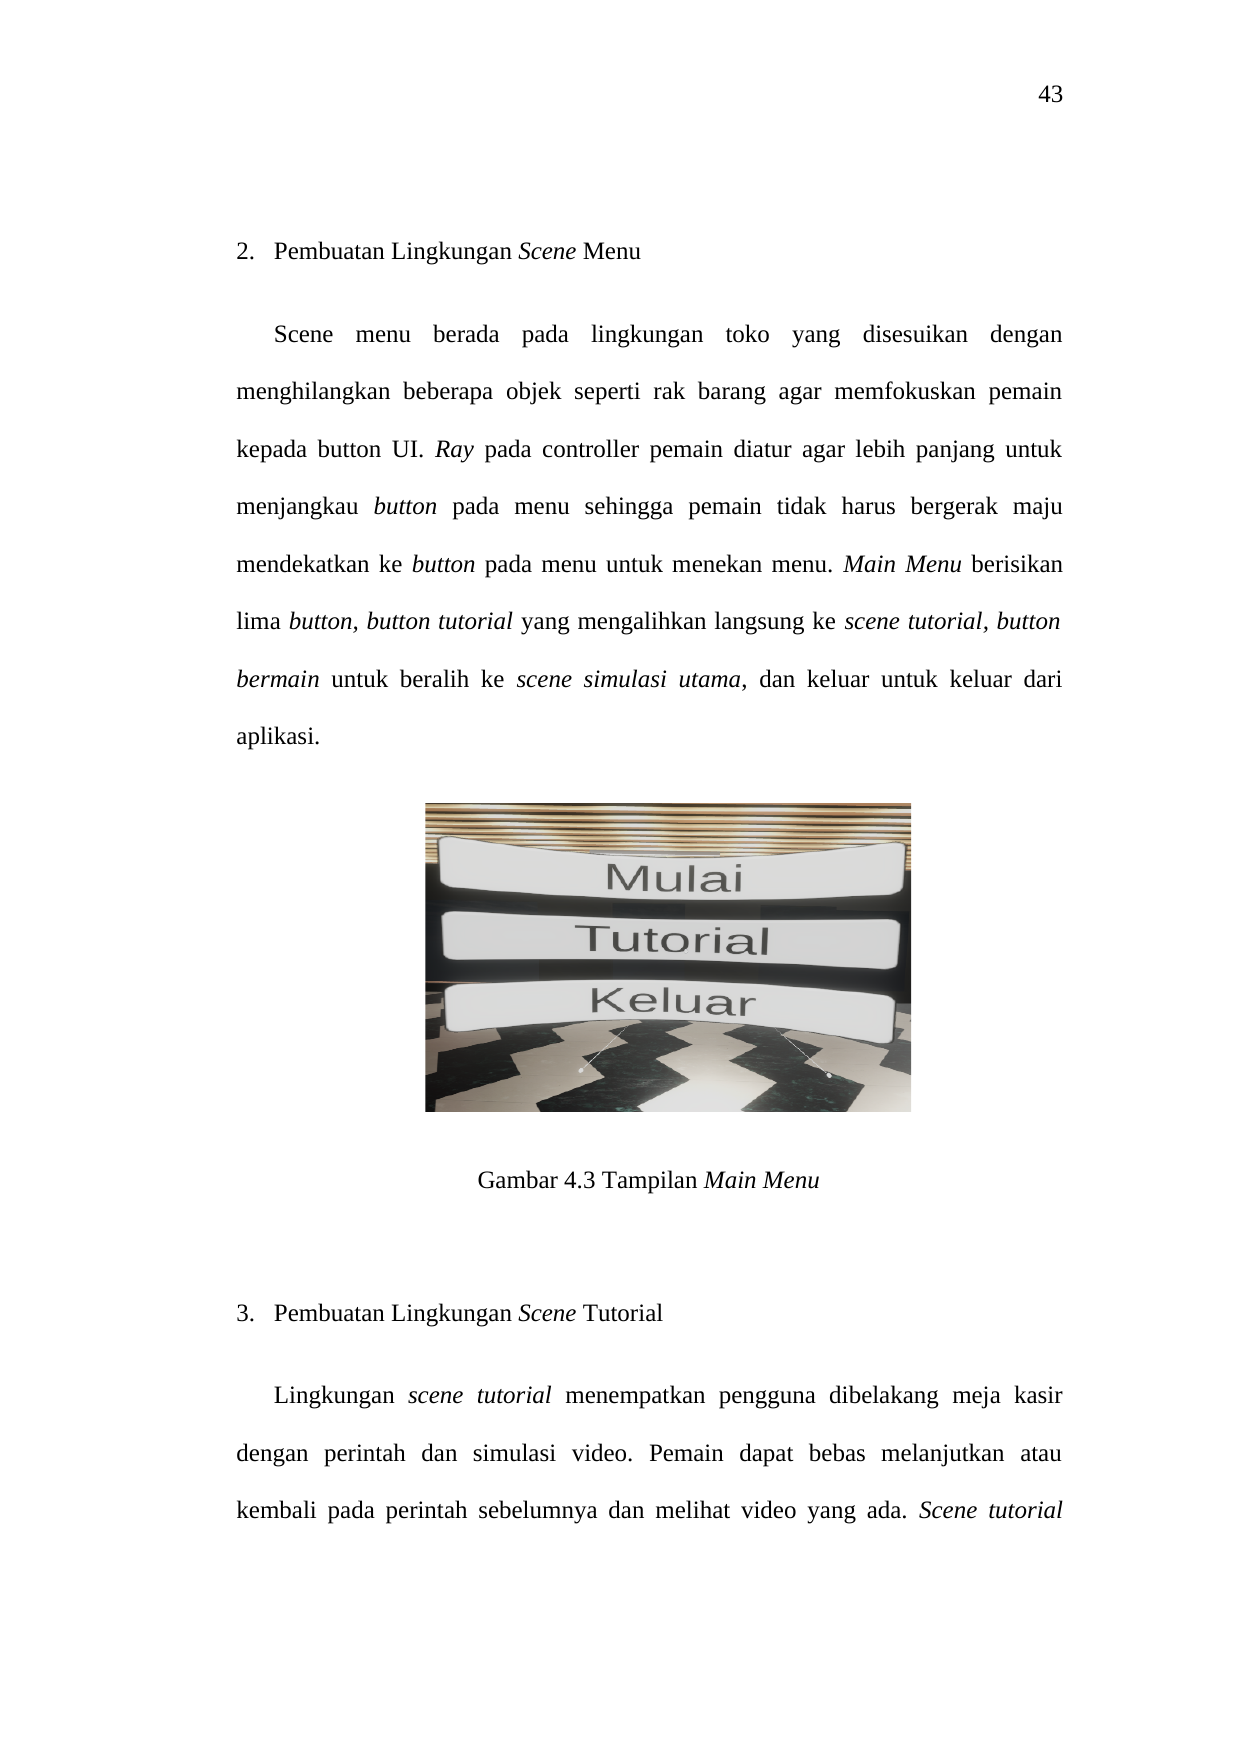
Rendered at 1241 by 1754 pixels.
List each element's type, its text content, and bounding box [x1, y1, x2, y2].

picture [425, 803, 912, 1112]
text Gambar 4. Tampilan Main Menu [236, 1166, 1063, 1194]
list Pembuatan Lingkungan Scene Tutorial [236, 1298, 1063, 1326]
text Scene menu berada pada lingkungan toko yang disesuikan dengan menghilangkan beberapa objek seperti rak barang agar memfokuskan pemain kepada button UI. Ray pada controller pemain diatur agar lebih panjang untuk menjangkau button pada menu sehingga pemain tidak harus bergerak maju mendekatkan ke button pada menu untuk menekan menu. Main Menu berisikan lima button, button tutorial yang mengalihkan langsung ke scene tutorial, button bermain untuk beralih ke scene simulasi utama, dan keluar untuk keluar dari aplikasi. [236, 319, 1063, 750]
list Pembuatan Lingkungan Scene Menu [236, 236, 1063, 265]
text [236, 1380, 1063, 1524]
